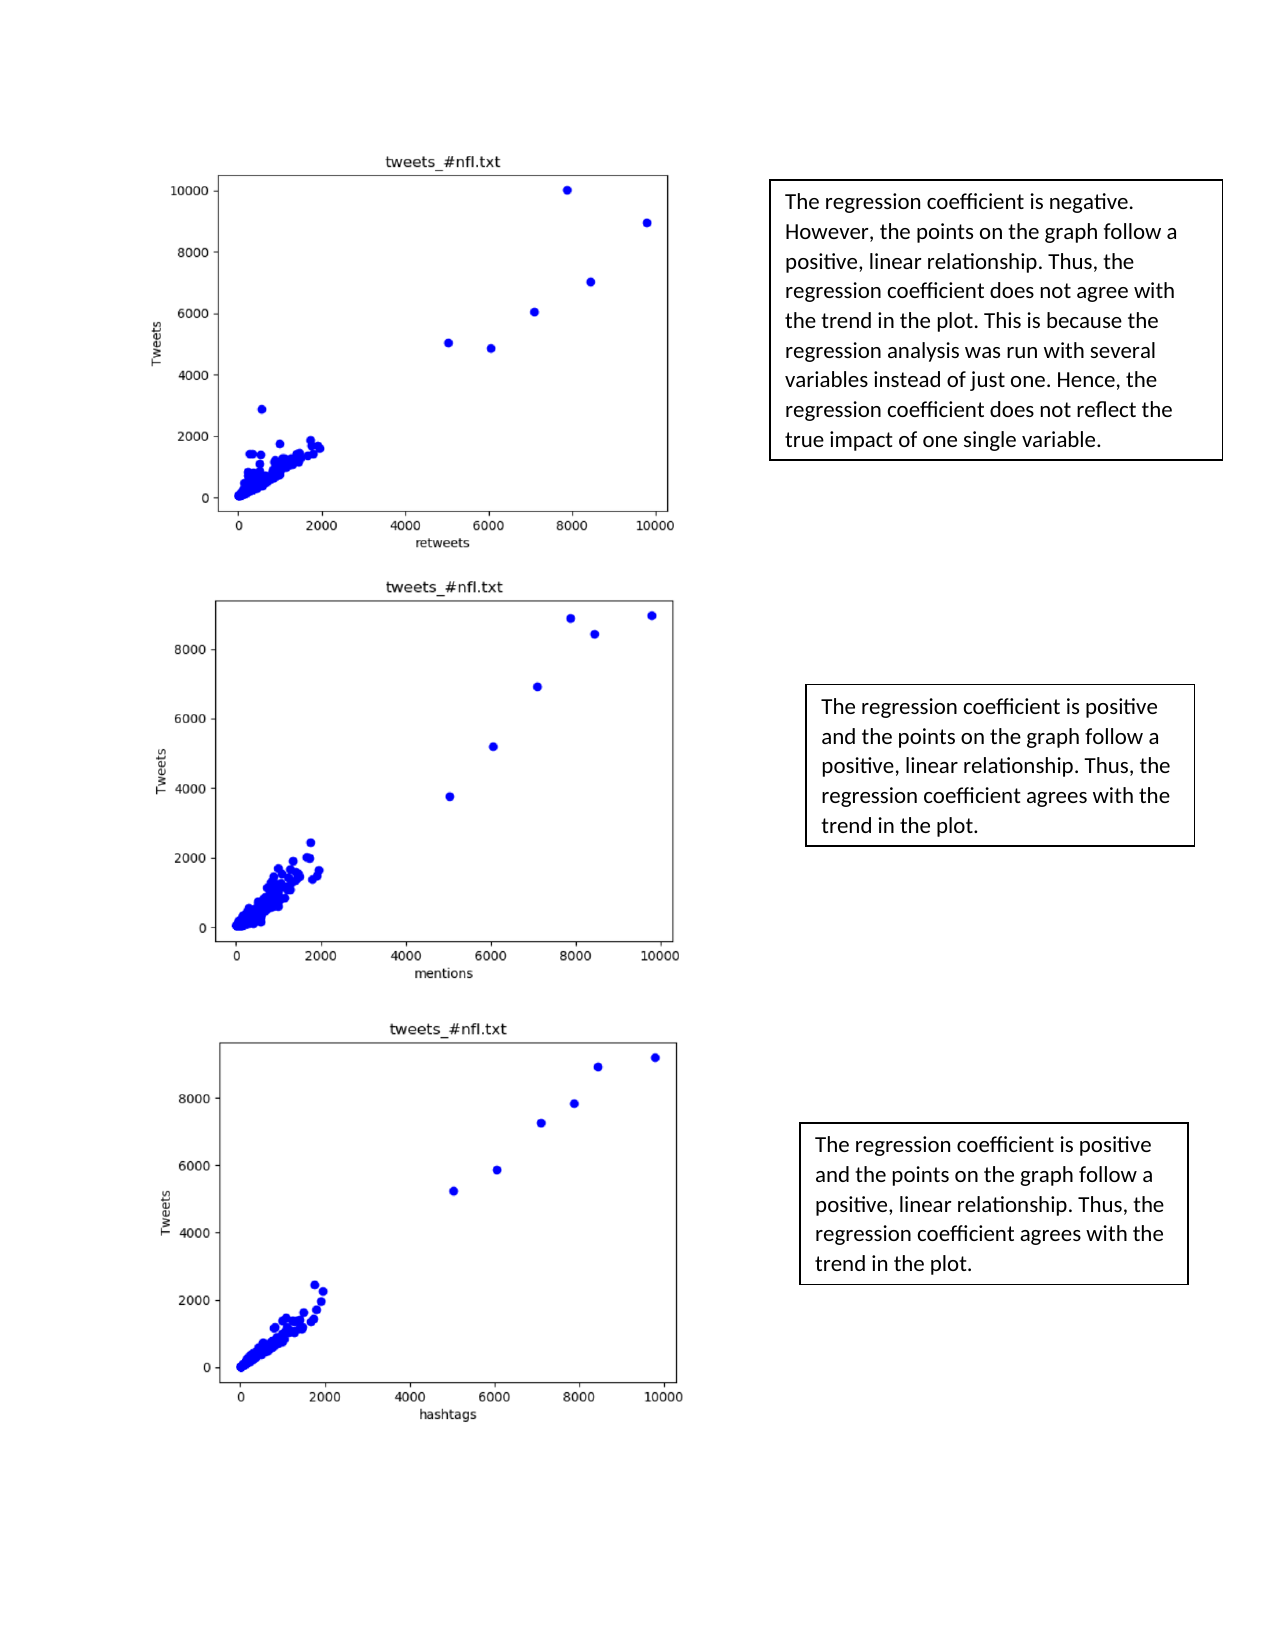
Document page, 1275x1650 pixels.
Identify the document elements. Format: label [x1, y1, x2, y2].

picture [150, 1005, 708, 1428]
picture [150, 571, 700, 987]
picture [150, 150, 696, 554]
